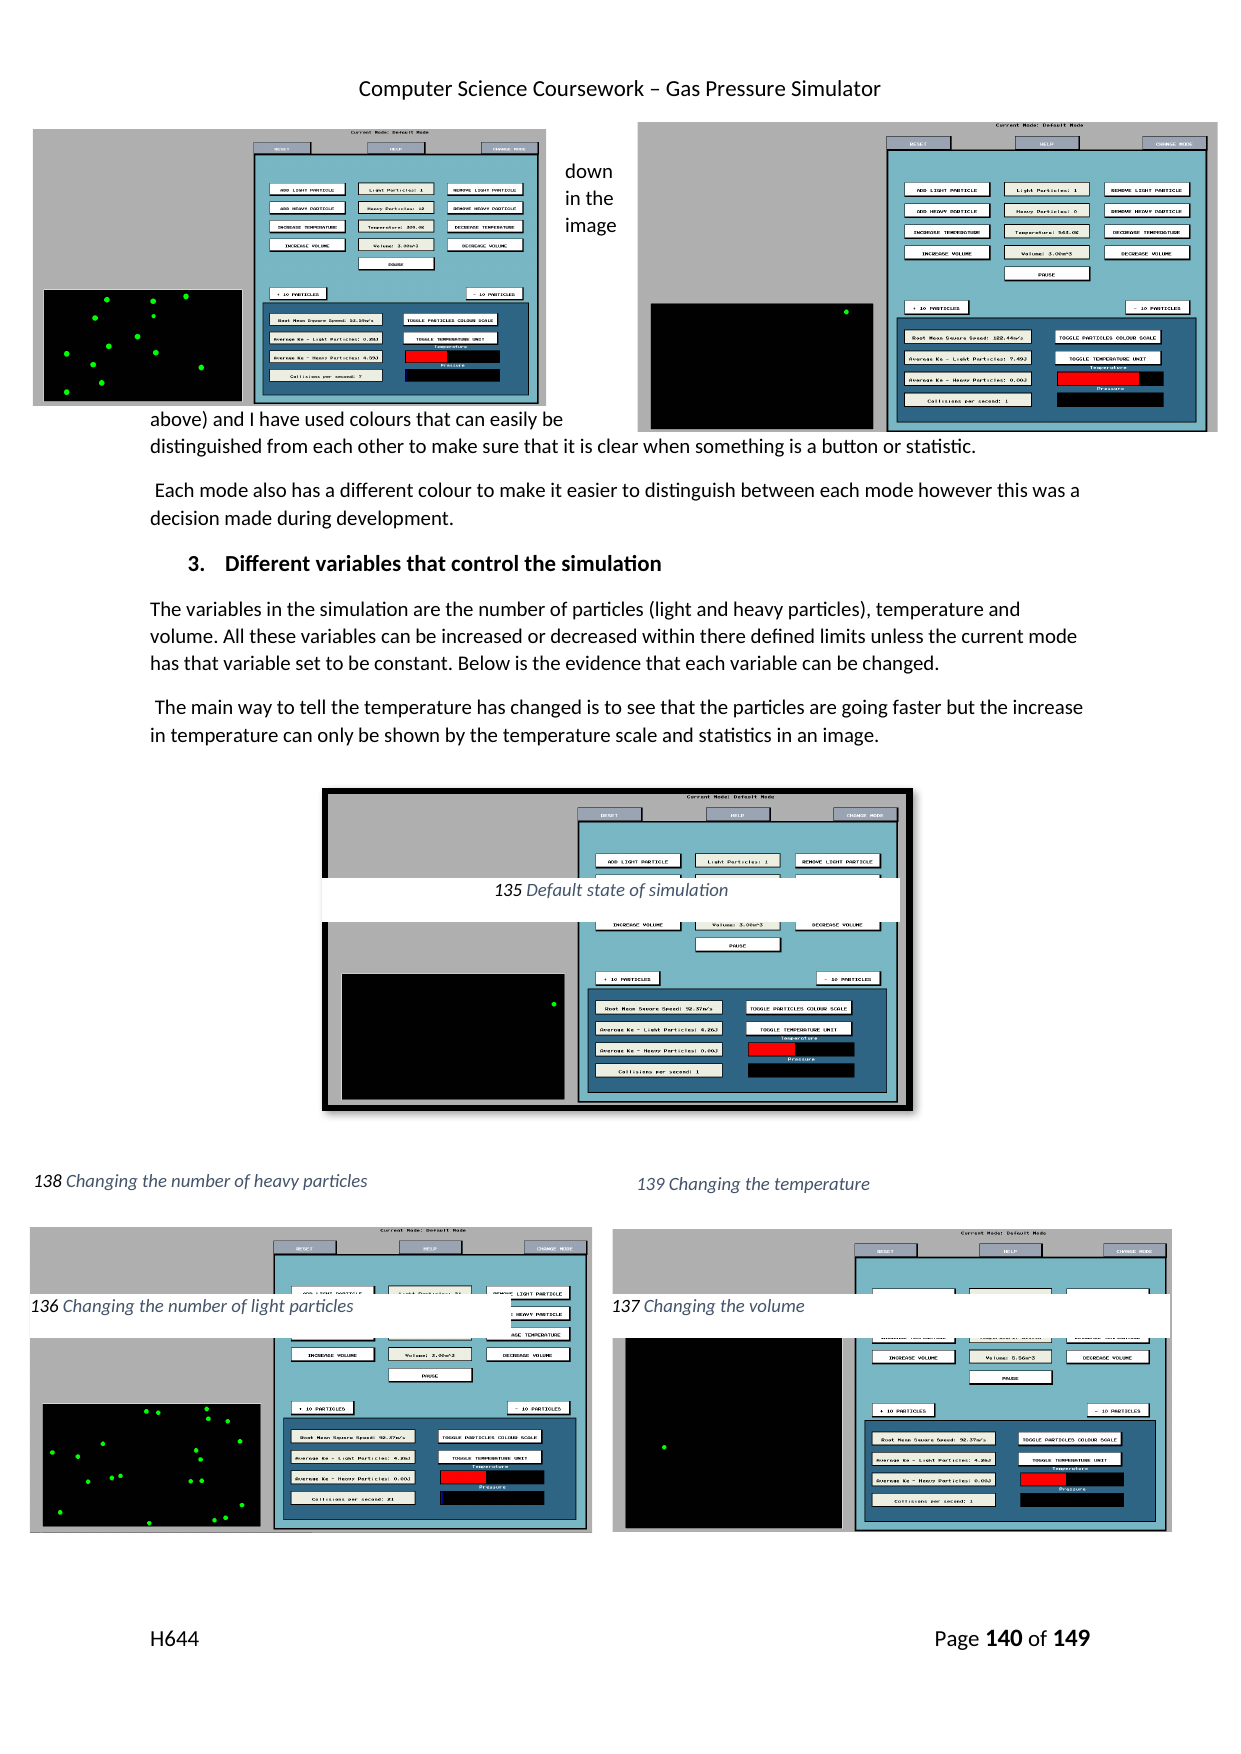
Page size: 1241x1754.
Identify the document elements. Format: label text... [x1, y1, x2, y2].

text The main way to tell the temperature has changed is to see that the particles are going faster but the increase in temperature can only be shown by the temperature scale and statistics in an image. [150, 694, 1090, 747]
picture [29, 1227, 593, 1533]
text The variables in the simulation are the number of particles (light and heavy particles), temperature and volume. All these variables can be increased or decreased within there defined limits unless the current mode has that variable set to be constant. Below is the evidence that each variable can be changed. [150, 596, 1090, 676]
text Each mode also has a different colour to make it easier to distinguish between each mode however this was a decision made during development. [150, 477, 1090, 530]
picture [328, 794, 906, 1105]
picture [637, 122, 1218, 432]
list Different variables that control the simulation [187, 549, 1090, 577]
picture [32, 129, 547, 406]
picture [612, 1229, 1172, 1532]
text An interface is needed so that the user can interact with the simulation, and it needs to be clear and easy to read to make it as accessible as possible. All the buttons are large and easy to read (the application is scaled down in the image above) and I have used colours that can easily be distinguished from each other to make sure that it is clear when something is a button or statistic. [150, 158, 1090, 459]
